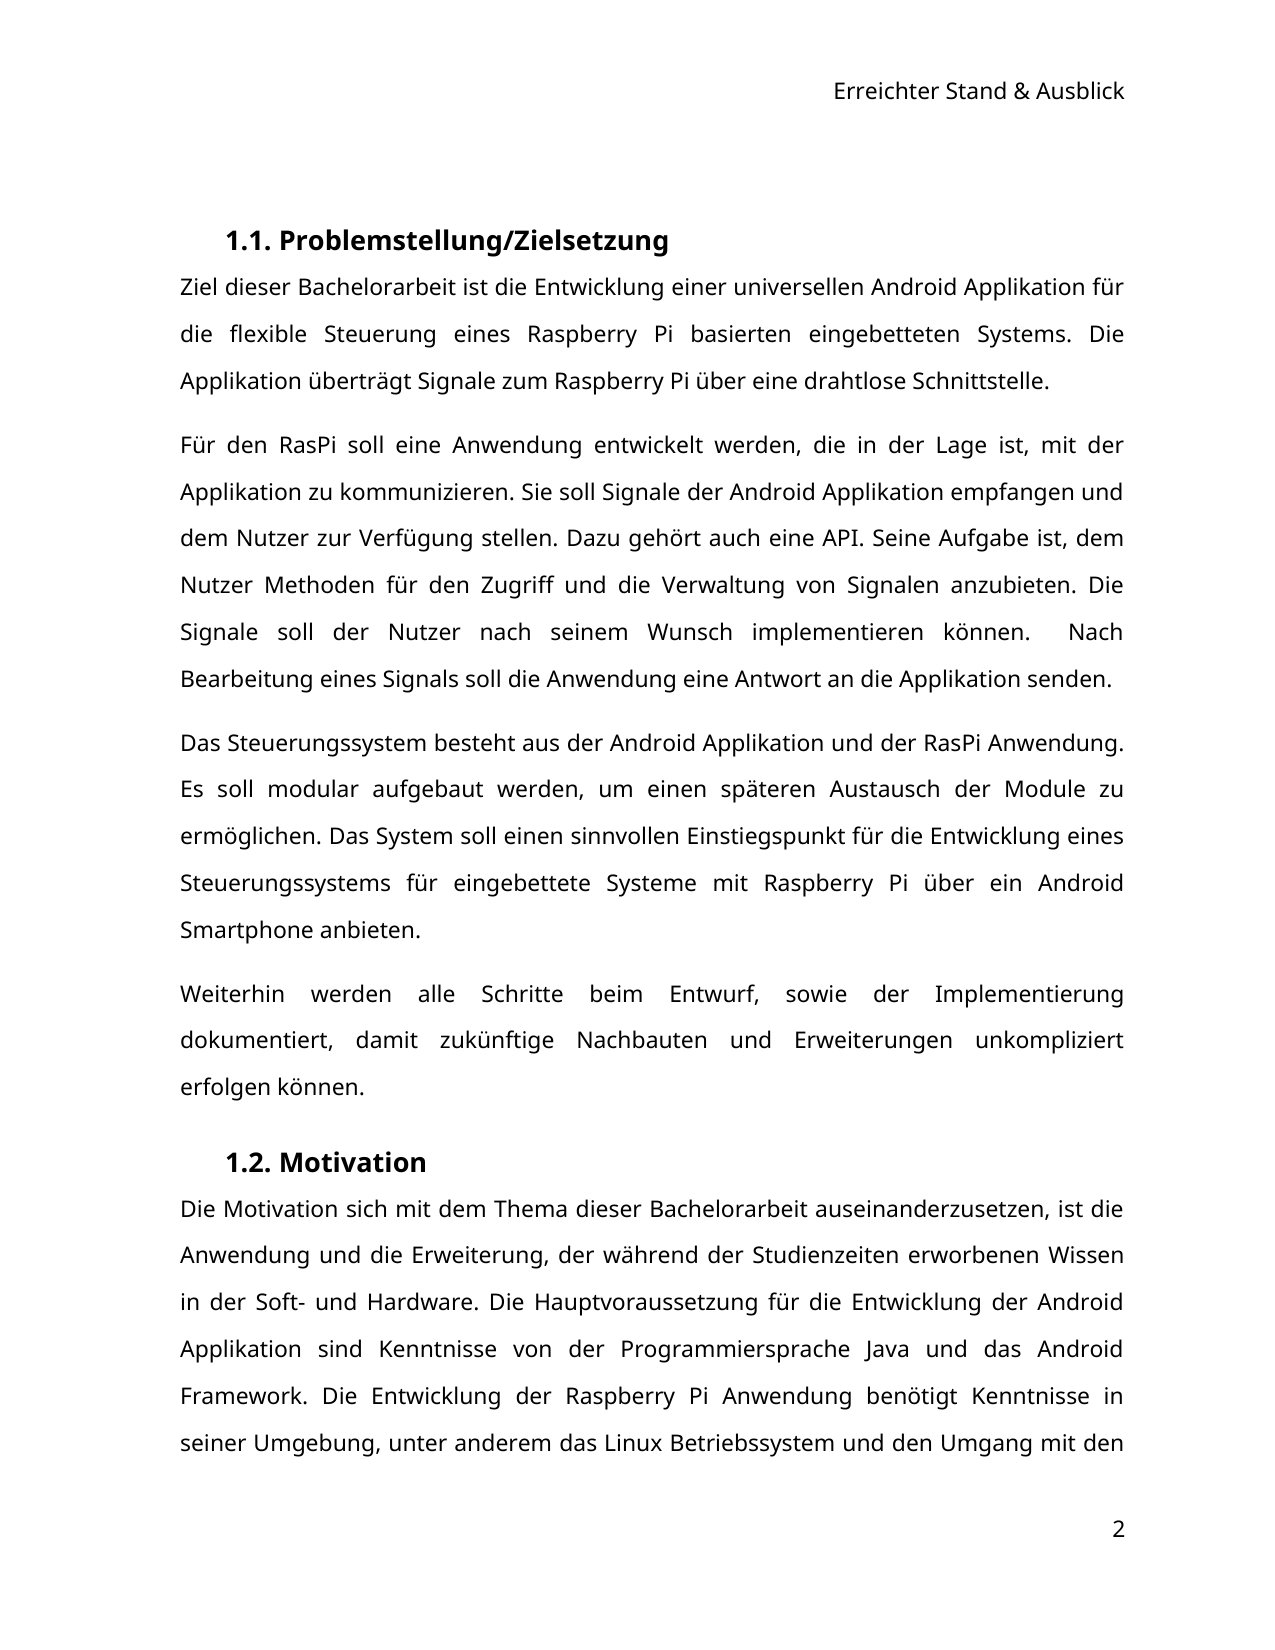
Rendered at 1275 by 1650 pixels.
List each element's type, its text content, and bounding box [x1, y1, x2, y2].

subtitle Problemstellung/Zielsetzung [225, 222, 1125, 259]
text Für den RasPi soll eine Anwendung entwickelt werden, die in der Lage ist, mit der Applikation zu kommunizieren. Sie soll Signale der Android Applikation empfangen und dem Nutzer zur Verfügung stellen. Dazu gehört auch eine API. Seine Aufgabe ist, dem Nutzer Methoden für den Zugriff und die Verwaltung von Signalen anzubieten. Die Signale soll der Nutzer nach seinem Wunsch implementieren können. Nach Bearbeitung eines Signals soll die Anwendung eine Antwort an die Applikation senden. [180, 428, 1125, 694]
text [180, 1192, 1125, 1458]
text Ziel dieser Bachelorarbeit ist die Entwicklung einer universellen Android Applikation für die flexible Steuerung eines Raspberry Pi basierten eingebetteten Systems. Die Applikation überträgt Signale zum Raspberry Pi über eine drahtlose Schnittstelle. [180, 271, 1125, 396]
text Das Steuerungssystem besteht aus der Android Applikation und der RasPi Anwendung. Es soll modular aufgebaut werden, um einen späteren Austausch der Module zu ermöglichen. Das System soll einen sinnvollen Einstiegspunkt für die Entwicklung eines Steuerungssystems für eingebettete Systeme mit Raspberry Pi über ein Android Smartphone anbieten. [180, 726, 1125, 945]
subtitle Motivation [225, 1143, 1125, 1180]
text Weiterhin werden alle Schritte beim Entwurf, sowie der Implementierung dokumentiert, damit zukünftige Nachbauten und Erweiterungen unkompliziert erfolgen können. [180, 977, 1125, 1102]
